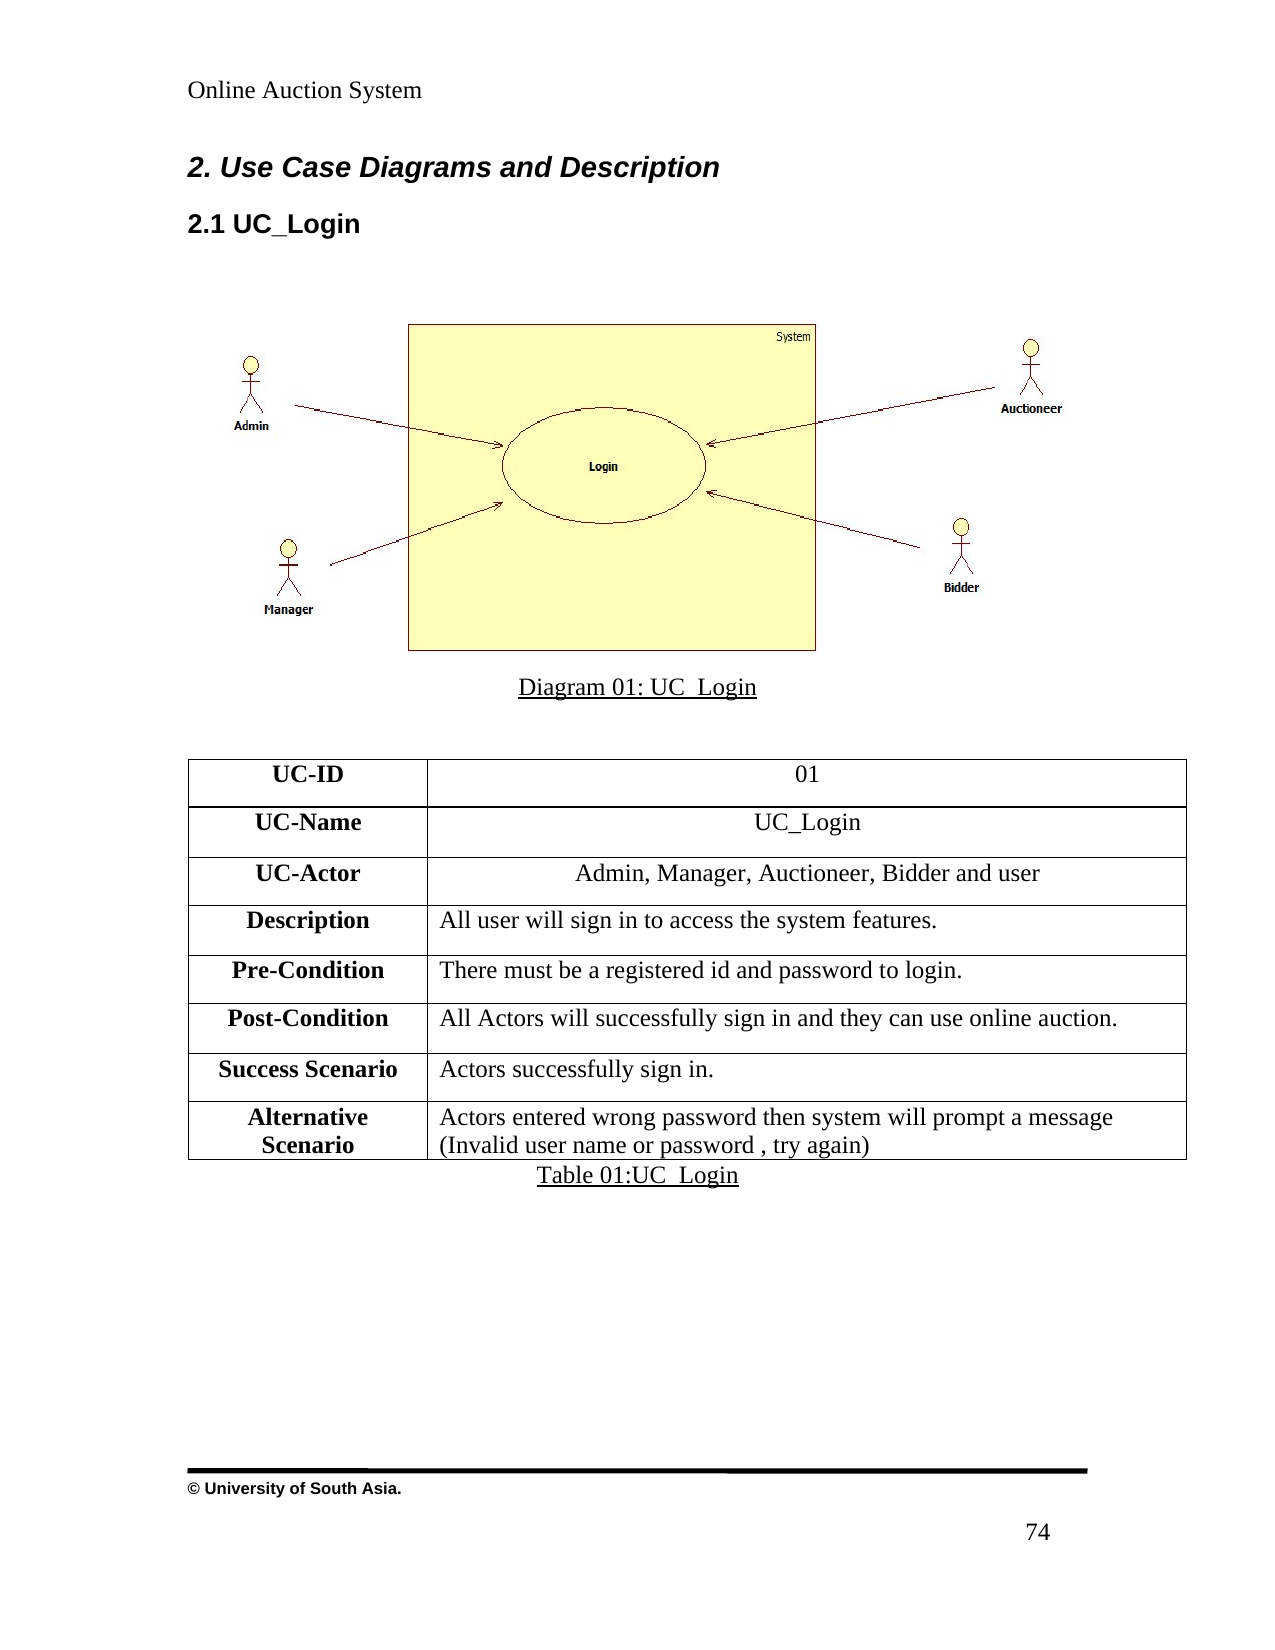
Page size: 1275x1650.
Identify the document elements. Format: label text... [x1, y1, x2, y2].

picture [187, 303, 1088, 673]
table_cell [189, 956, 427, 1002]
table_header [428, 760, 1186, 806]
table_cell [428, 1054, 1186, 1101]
subtitle 2.1 UC_Login [187, 208, 1087, 240]
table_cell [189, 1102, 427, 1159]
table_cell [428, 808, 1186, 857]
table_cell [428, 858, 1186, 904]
text Diagram 01: UC_Login [187, 673, 1087, 701]
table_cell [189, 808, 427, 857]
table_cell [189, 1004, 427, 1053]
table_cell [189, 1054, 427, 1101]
text Table 01:UC_Login [187, 1160, 1087, 1189]
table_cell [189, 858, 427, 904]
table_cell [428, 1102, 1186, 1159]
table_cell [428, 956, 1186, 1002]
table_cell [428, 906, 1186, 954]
subtitle 2. Use Case Diagrams and Description [187, 150, 1087, 183]
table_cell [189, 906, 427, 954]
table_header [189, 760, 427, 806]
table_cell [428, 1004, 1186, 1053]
